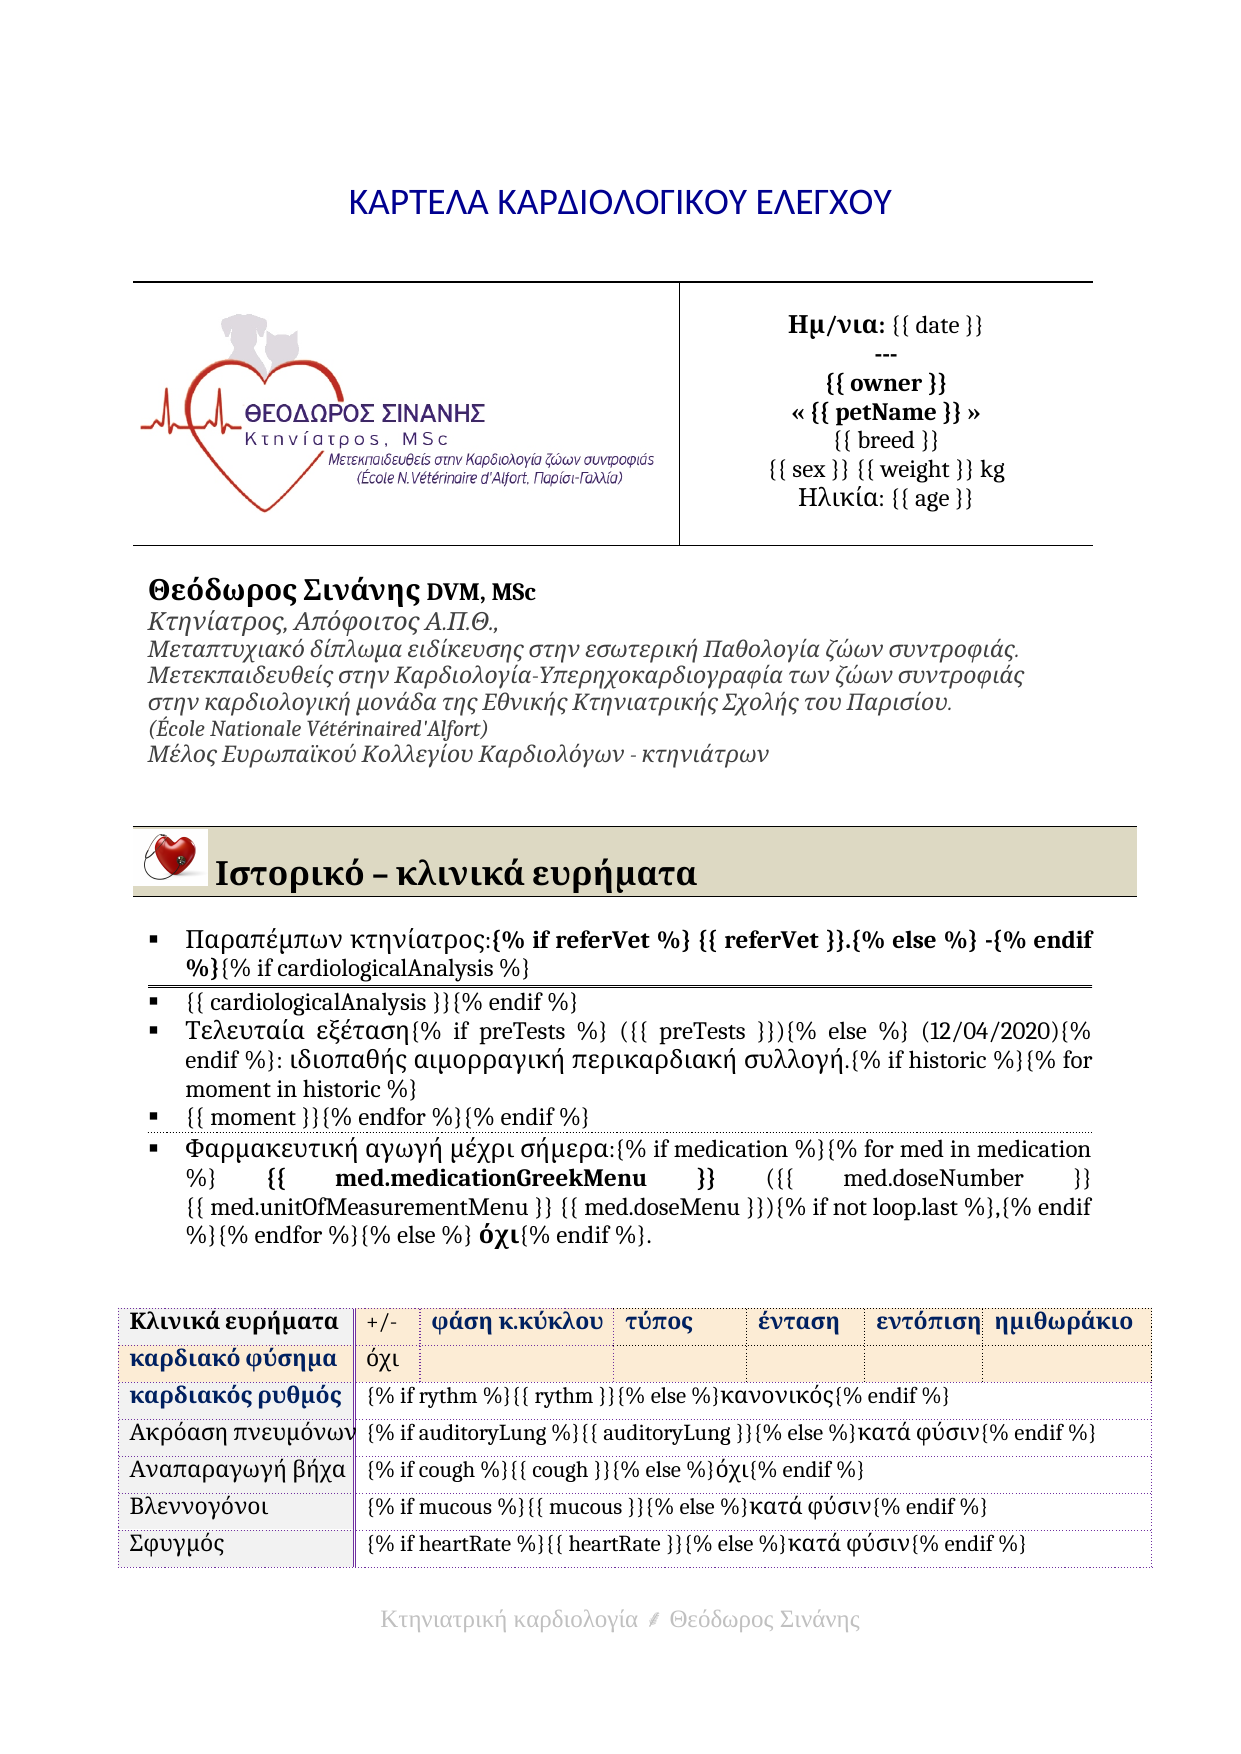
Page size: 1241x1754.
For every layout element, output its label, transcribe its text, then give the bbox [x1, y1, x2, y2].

table_header Ημ/νια: {{ date }} --- {{ owner }} « {{ petName }} » {{ breed }} {{ sex }} {{ weight }} kg Ηλικία: {{ age }} [680, 283, 1093, 544]
table_cell [747, 1345, 865, 1382]
text Ιστορικό – κλινικά ευρήματα [133, 827, 1137, 896]
table_cell {% if auditoryLung %}{{ auditoryLung }}{% else %}κατά φύσιν{% endif %} [356, 1419, 1152, 1456]
table_header φάση κ.κύκλου [420, 1308, 614, 1345]
table_cell [983, 1345, 1152, 1382]
subtitle ΚΑΡΤΕΛΑ καρδιολογικου ελεγχου [148, 178, 1092, 224]
text Μεταπτυχιακό δίπλωμα ειδίκευσης στην εσωτερική Παθολογία ζώων συντροφιάς. [148, 637, 1092, 663]
table_header ένταση [747, 1308, 865, 1345]
table_header τύπος [614, 1308, 747, 1345]
picture [140, 311, 655, 518]
table_header εντόπιση [865, 1308, 983, 1345]
table_cell [614, 1345, 747, 1382]
table_header [133, 283, 679, 544]
list Φαρμακευτική αγωγή μέχρι σήμερα:{% if medication %}{% for med in medication %} {{ med.medicationGreekMenu }} ({{ med.doseNumber }} {{ med.unitOfMeasurementMenu }} {{ med.doseMenu }}){% if not loop.last %},{% endif %}{% endfor %}{% else %} όχι{% endif %}. [148, 1132, 1092, 1250]
table_cell [865, 1345, 983, 1382]
table_cell καρδιακό φύσημα [118, 1345, 353, 1382]
list {{ cardiologicalAnalysis }}{% endif %} [148, 988, 1092, 1017]
table_cell {% if mucous %}{{ mucous }}{% else %}κατά φύσιν{% endif %} [356, 1493, 1152, 1529]
list Τελευταία εξέταση{% if preTests %} ({{ preTests }}){% else %} (12/04/2020){% endif %}: ιδιοπαθής αιμορραγική περικαρδιακή συλλογή.{% if historic %}{% for moment in historic %} [148, 1017, 1092, 1103]
table_cell Σφυγμός [118, 1530, 353, 1567]
table_cell {% if cough %}{{ cough }}{% else %}όχι{% endif %} [356, 1456, 1152, 1493]
text στην καρδιολογική μονάδα της Εθνικής Κτηνιατρικής Σχολής του Παρισίου. [148, 689, 1092, 716]
table_cell Ακρόαση πνευμόνων [118, 1419, 353, 1456]
text Μέλος Ευρωπαϊκού Κολλεγίου Καρδιολόγων - κτηνιάτρων [148, 742, 1092, 768]
list Παραπέμπων κτηνίατρος:{% if referVet %} {{ referVet }}.{% else %} -{% endif %}{% if cardiologicalAnalysis %} [148, 926, 1092, 985]
table_cell {% if heartRate %}{{ heartRate }}{% else %}κατά φύσιν{% endif %} [356, 1530, 1152, 1567]
text Θεόδωρος Σινάνης DVM, MSc [148, 574, 1092, 608]
table_cell [420, 1345, 614, 1382]
table_cell {% if rythm %}{{ rythm }}{% else %}κανονικός{% endif %} [356, 1382, 1152, 1419]
text Μετεκπαιδευθείς στην Καρδιολογία-Υπερηχοκαρδιογραφία των ζώων συντροφιάς [148, 663, 1092, 689]
table_header +/- [356, 1308, 420, 1345]
text (École Nationale Vétérinaired'Alfort) [148, 716, 1092, 742]
table_cell Βλεννογόνοι [118, 1493, 353, 1529]
table_cell όχι [356, 1345, 420, 1382]
table_header Κλινικά ευρήματα [118, 1308, 353, 1345]
table_cell Αναπαραγωγή βήχα [118, 1456, 353, 1493]
table_header ημιθωράκιο [983, 1308, 1152, 1345]
text Κτηνίατρος, Απόφοιτος Α.Π.Θ., [148, 608, 1092, 637]
picture [132, 829, 208, 886]
table_cell καρδιακός ρυθμός [118, 1382, 353, 1419]
list {{ moment }}{% endfor %}{% endif %} [148, 1103, 1092, 1132]
